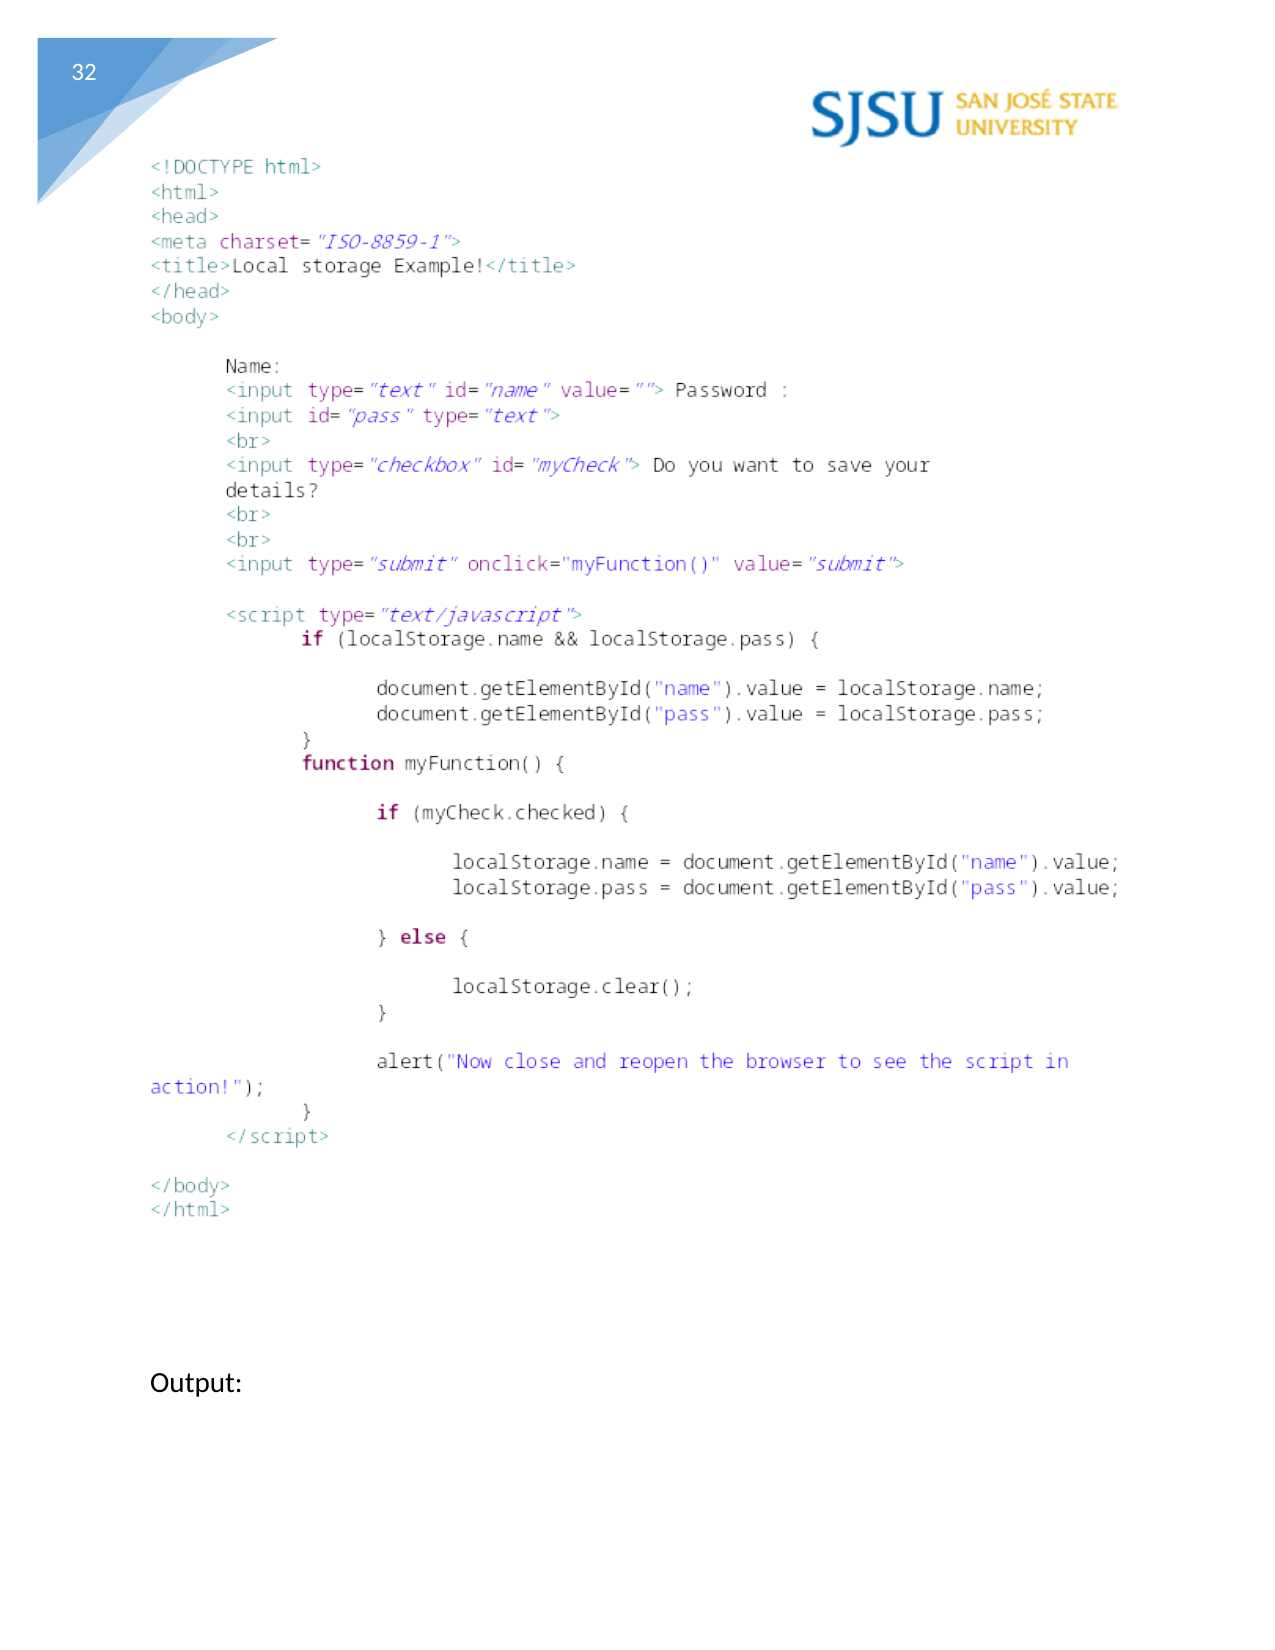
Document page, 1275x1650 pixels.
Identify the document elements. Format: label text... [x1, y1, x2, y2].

picture [37, 37, 279, 206]
text Output: [150, 1364, 1125, 1400]
picture [797, 75, 1125, 156]
